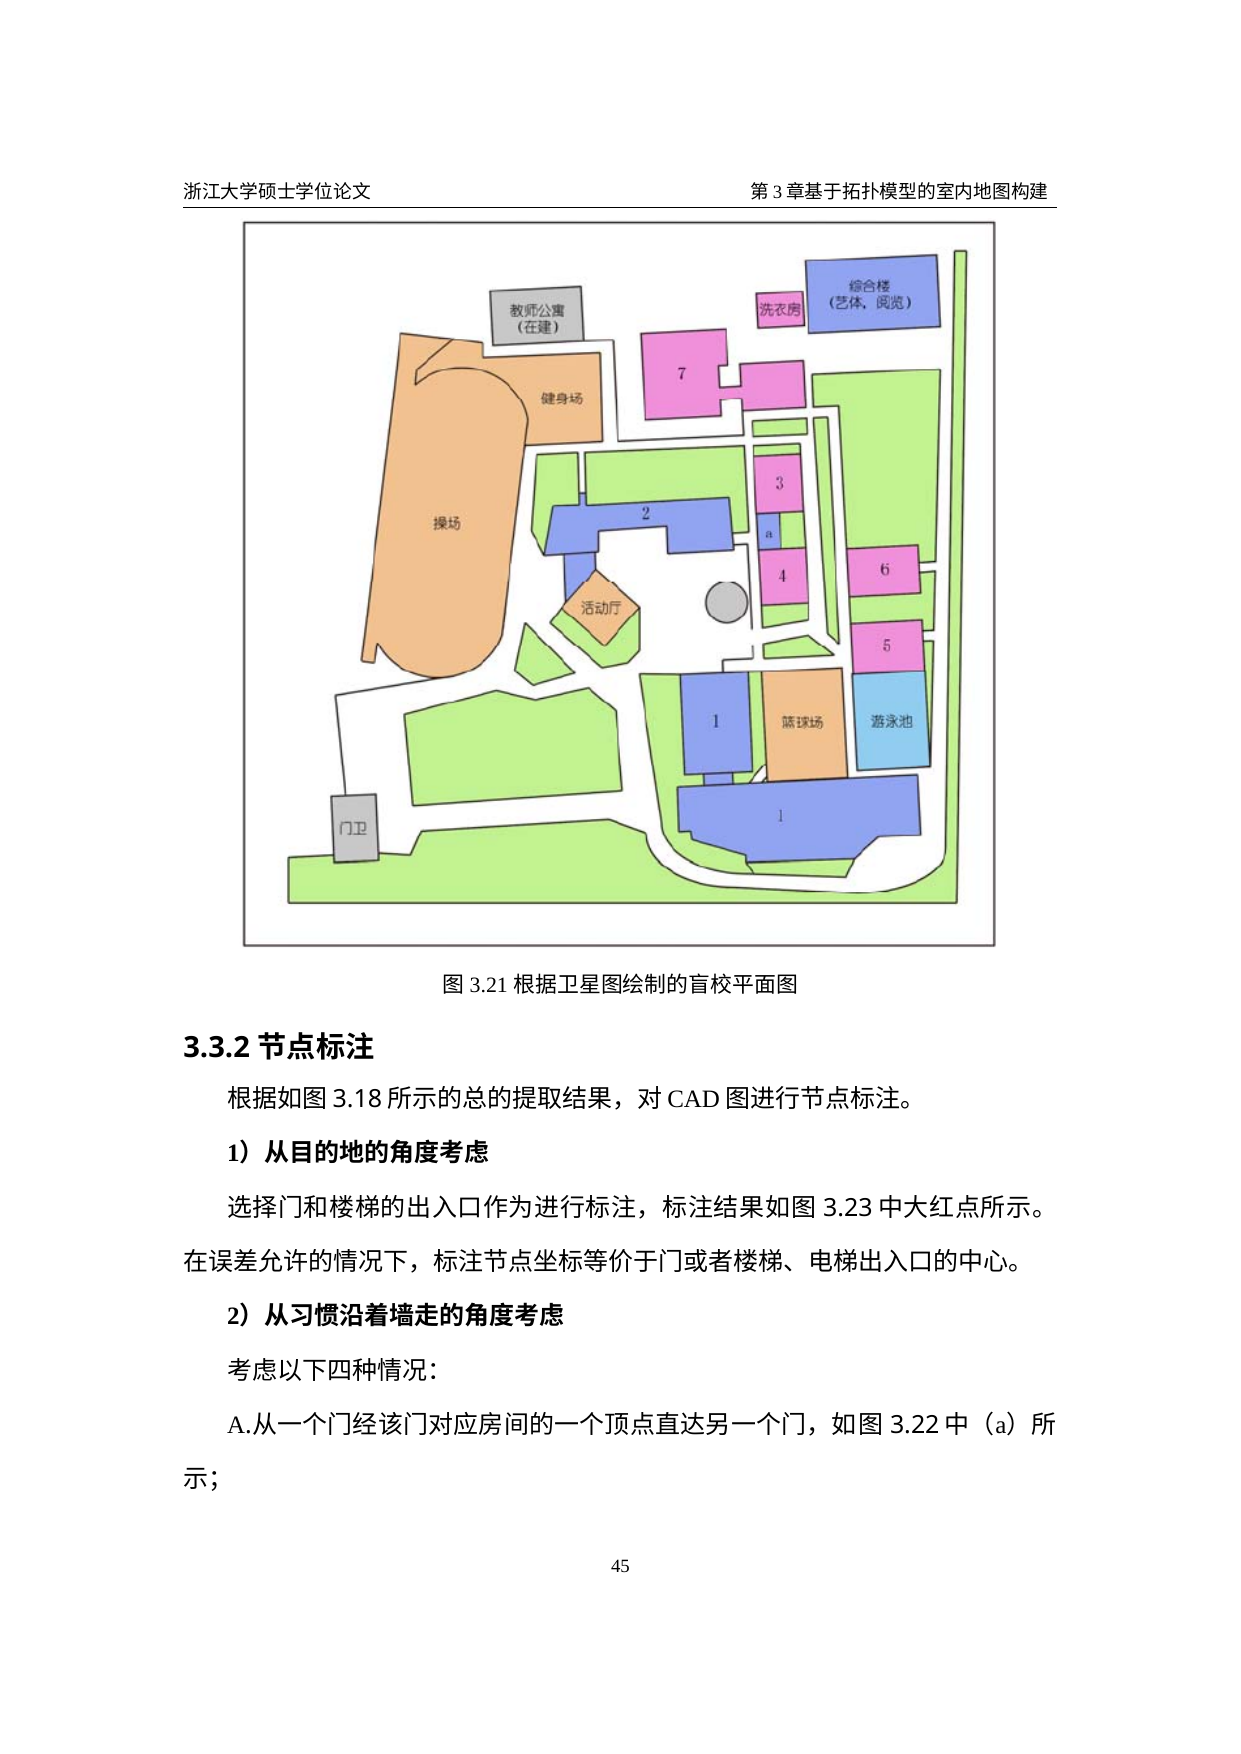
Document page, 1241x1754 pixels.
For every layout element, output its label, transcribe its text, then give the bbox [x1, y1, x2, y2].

text 2）从习惯沿着墙走的角度考虑 [183, 1296, 1057, 1332]
text 考虑以下四种情况： [183, 1350, 1057, 1386]
subtitle 节点标注 [183, 1023, 1057, 1066]
picture [239, 218, 1001, 951]
text 1）从目的地的角度考虑 [183, 1133, 1057, 1169]
